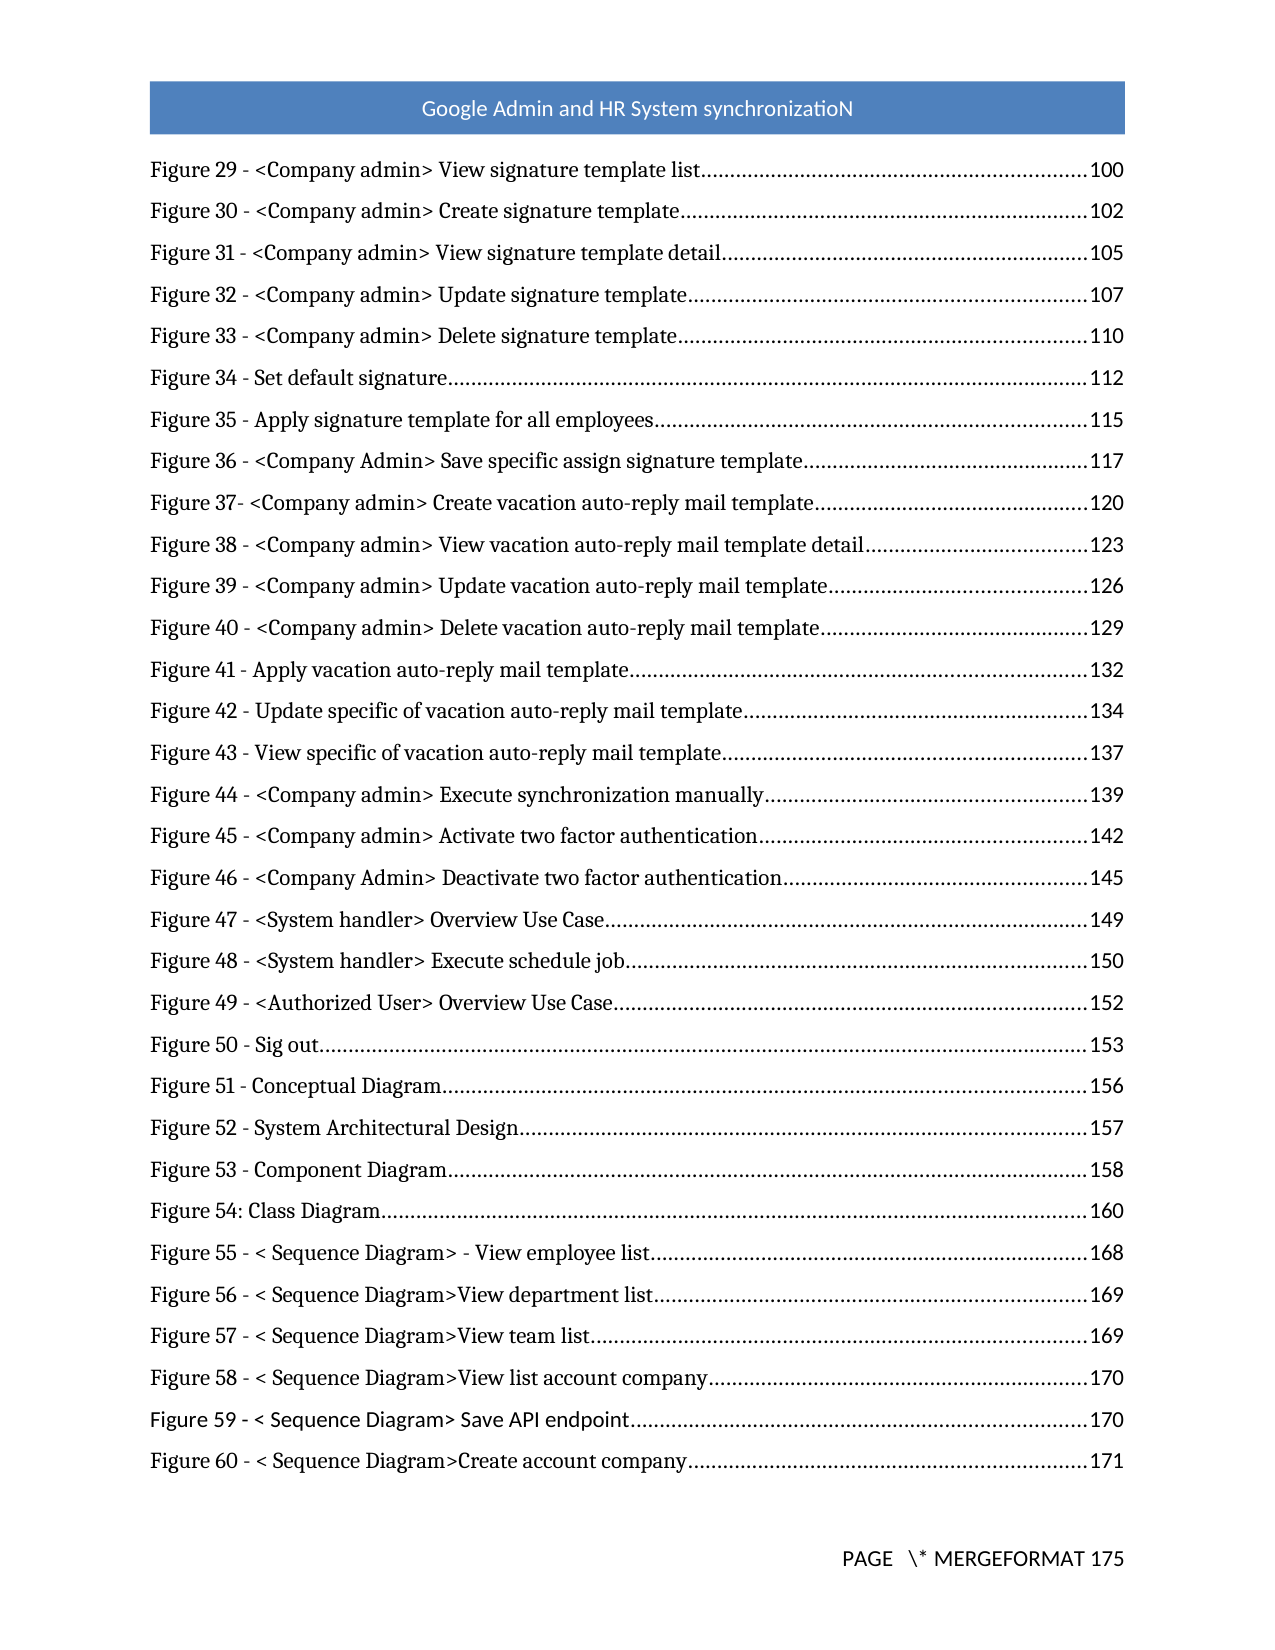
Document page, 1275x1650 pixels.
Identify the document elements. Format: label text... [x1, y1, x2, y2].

text Figure 37- <Company admin> Create vacation auto-reply mail template 120 [150, 483, 1125, 521]
text Figure 29 - <Company admin> View signature template list 100 [150, 150, 1125, 187]
text Figure 36 - <Company Admin> Save specific assign signature template 117 [150, 442, 1125, 479]
text Figure 49 - <Authorized User> Overview Use Case 152 [150, 983, 1125, 1021]
text Figure 55 - < Sequence Diagram> - View employee list 168 [150, 1233, 1125, 1271]
text Figure 51 - Conceptual Diagram 156 [150, 1067, 1125, 1104]
text Figure 40 - <Company admin> Delete vacation auto-reply mail template 129 [150, 608, 1125, 646]
text Figure 53 - Component Diagram 158 [150, 1150, 1125, 1187]
text Figure 38 - <Company admin> View vacation auto-reply mail template detail 123 [150, 525, 1125, 562]
text Figure 41 - Apply vacation auto-reply mail template 132 [150, 650, 1125, 687]
text Figure 50 - Sig out 153 [150, 1025, 1125, 1062]
text Figure 39 - <Company admin> Update vacation auto-reply mail template 126 [150, 567, 1125, 604]
text Figure 54: Class Diagram 160 [150, 1192, 1125, 1229]
text Figure 34 - Set default signature 112 [150, 358, 1125, 396]
text Figure 47 - <System handler> Overview Use Case 149 [150, 900, 1125, 937]
text Figure 58 - < Sequence Diagram>View list account company 170 [150, 1358, 1125, 1396]
text Figure 43 - View specific of vacation auto-reply mail template 137 [150, 733, 1125, 771]
text Figure 46 - <Company Admin> Deactivate two factor authentication 145 [150, 858, 1125, 896]
text Figure 32 - <Company admin> Update signature template 107 [150, 275, 1125, 312]
text Figure 42 - Update specific of vacation auto-reply mail template 134 [150, 692, 1125, 729]
text Figure 48 - <System handler> Execute schedule job 150 [150, 942, 1125, 979]
text Figure 59 - < Sequence Diagram> Save API endpoint 170 [150, 1400, 1125, 1437]
text Figure 35 - Apply signature template for all employees 115 [150, 400, 1125, 437]
text Figure 44 - <Company admin> Execute synchronization manually 139 [150, 775, 1125, 812]
text Figure 60 - < Sequence Diagram>Create account company 171 [150, 1442, 1125, 1479]
text Figure 57 - < Sequence Diagram>View team list 169 [150, 1317, 1125, 1354]
text Figure 56 - < Sequence Diagram>View department list 169 [150, 1275, 1125, 1312]
text Figure 45 - <Company admin> Activate two factor authentication 142 [150, 817, 1125, 854]
text Figure 33 - <Company admin> Delete signature template 110 [150, 317, 1125, 354]
text Figure 30 - <Company admin> Create signature template 102 [150, 192, 1125, 229]
text Figure 52 - System Architectural Design 157 [150, 1108, 1125, 1146]
text Figure 31 - <Company admin> View signature template detail 105 [150, 233, 1125, 271]
